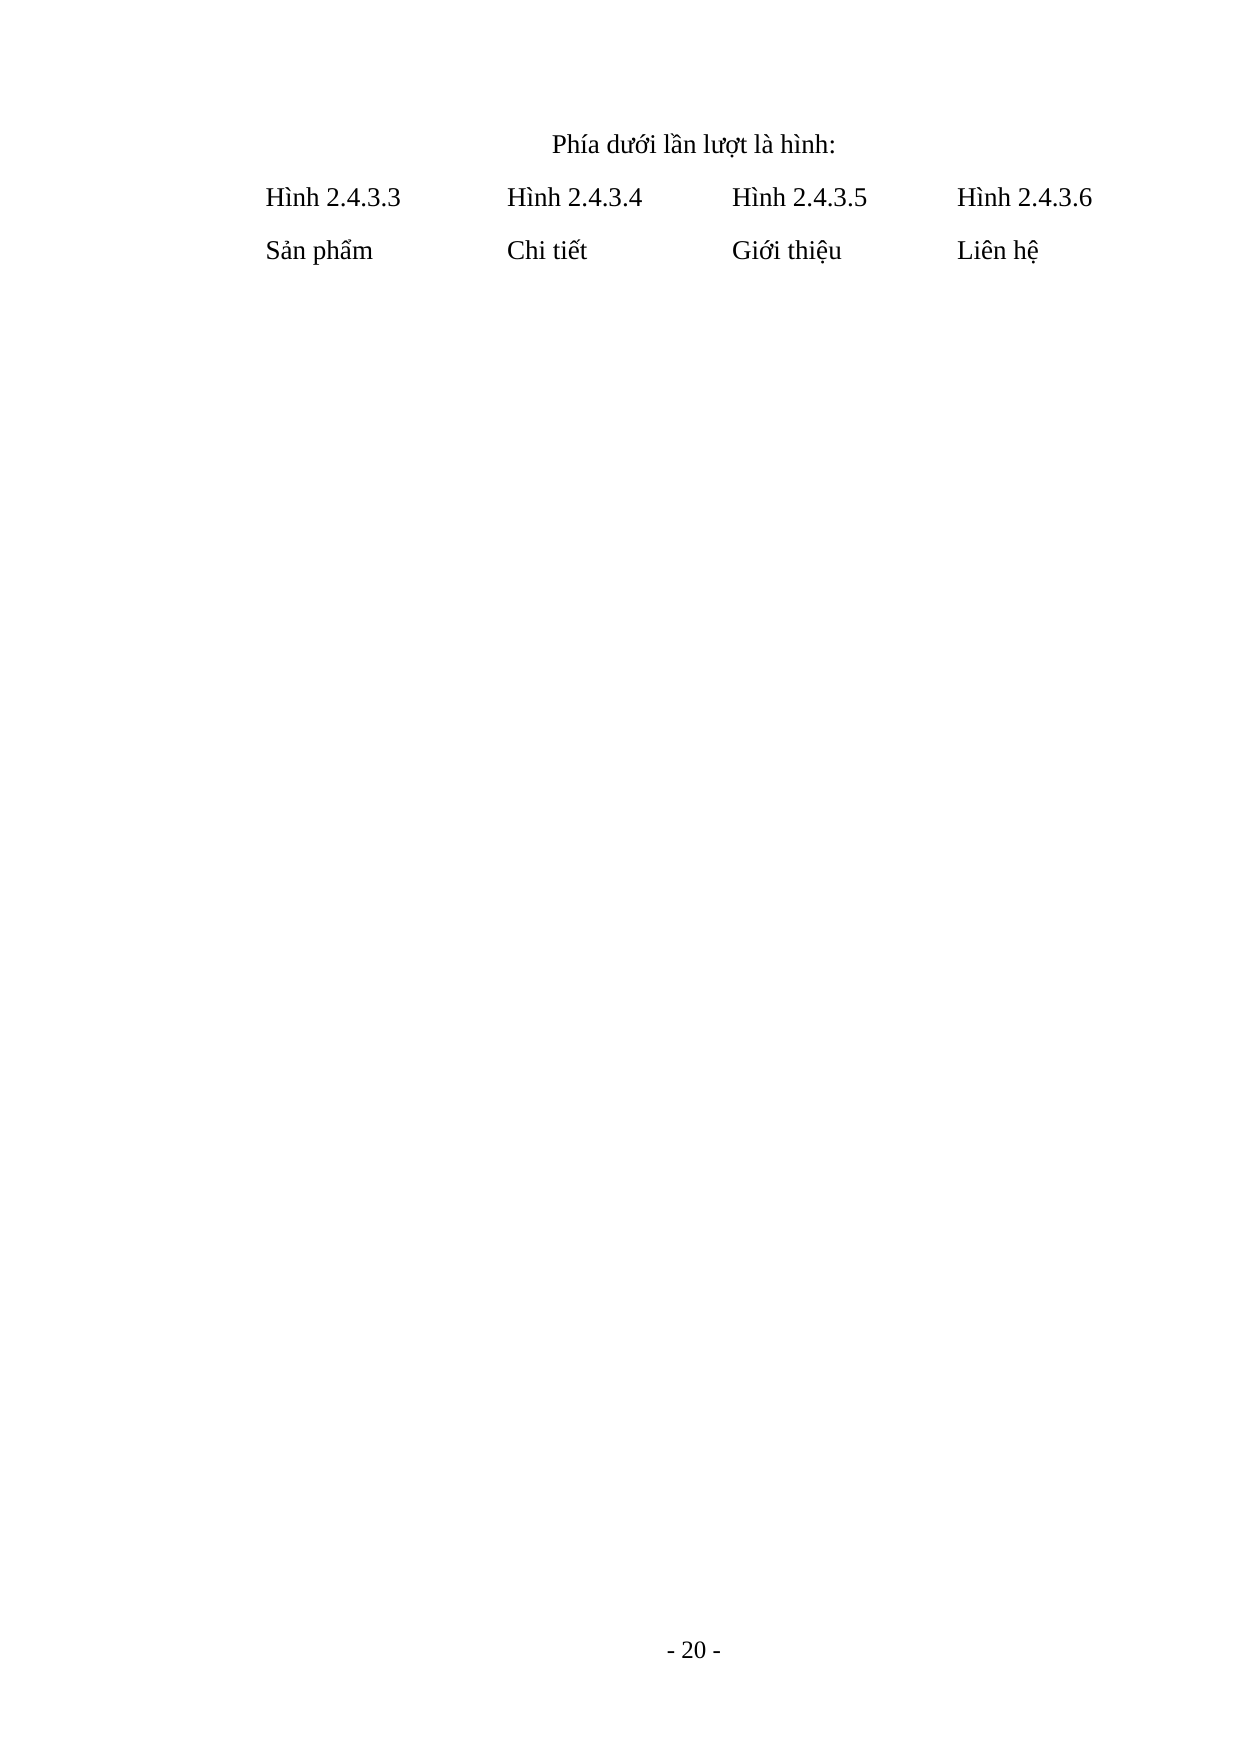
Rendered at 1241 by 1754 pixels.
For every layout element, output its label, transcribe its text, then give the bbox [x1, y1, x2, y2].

text Phía dưới lần lượt là hình: [207, 128, 1122, 159]
text Sản phẩm Chi tiết Giới thiệu Liên hệ [207, 234, 1122, 265]
text Hình 2.4.3.3 Hình 2.4.3.4 Hình 2.4.3.5 Hình 2.4.3.6 [207, 181, 1122, 212]
